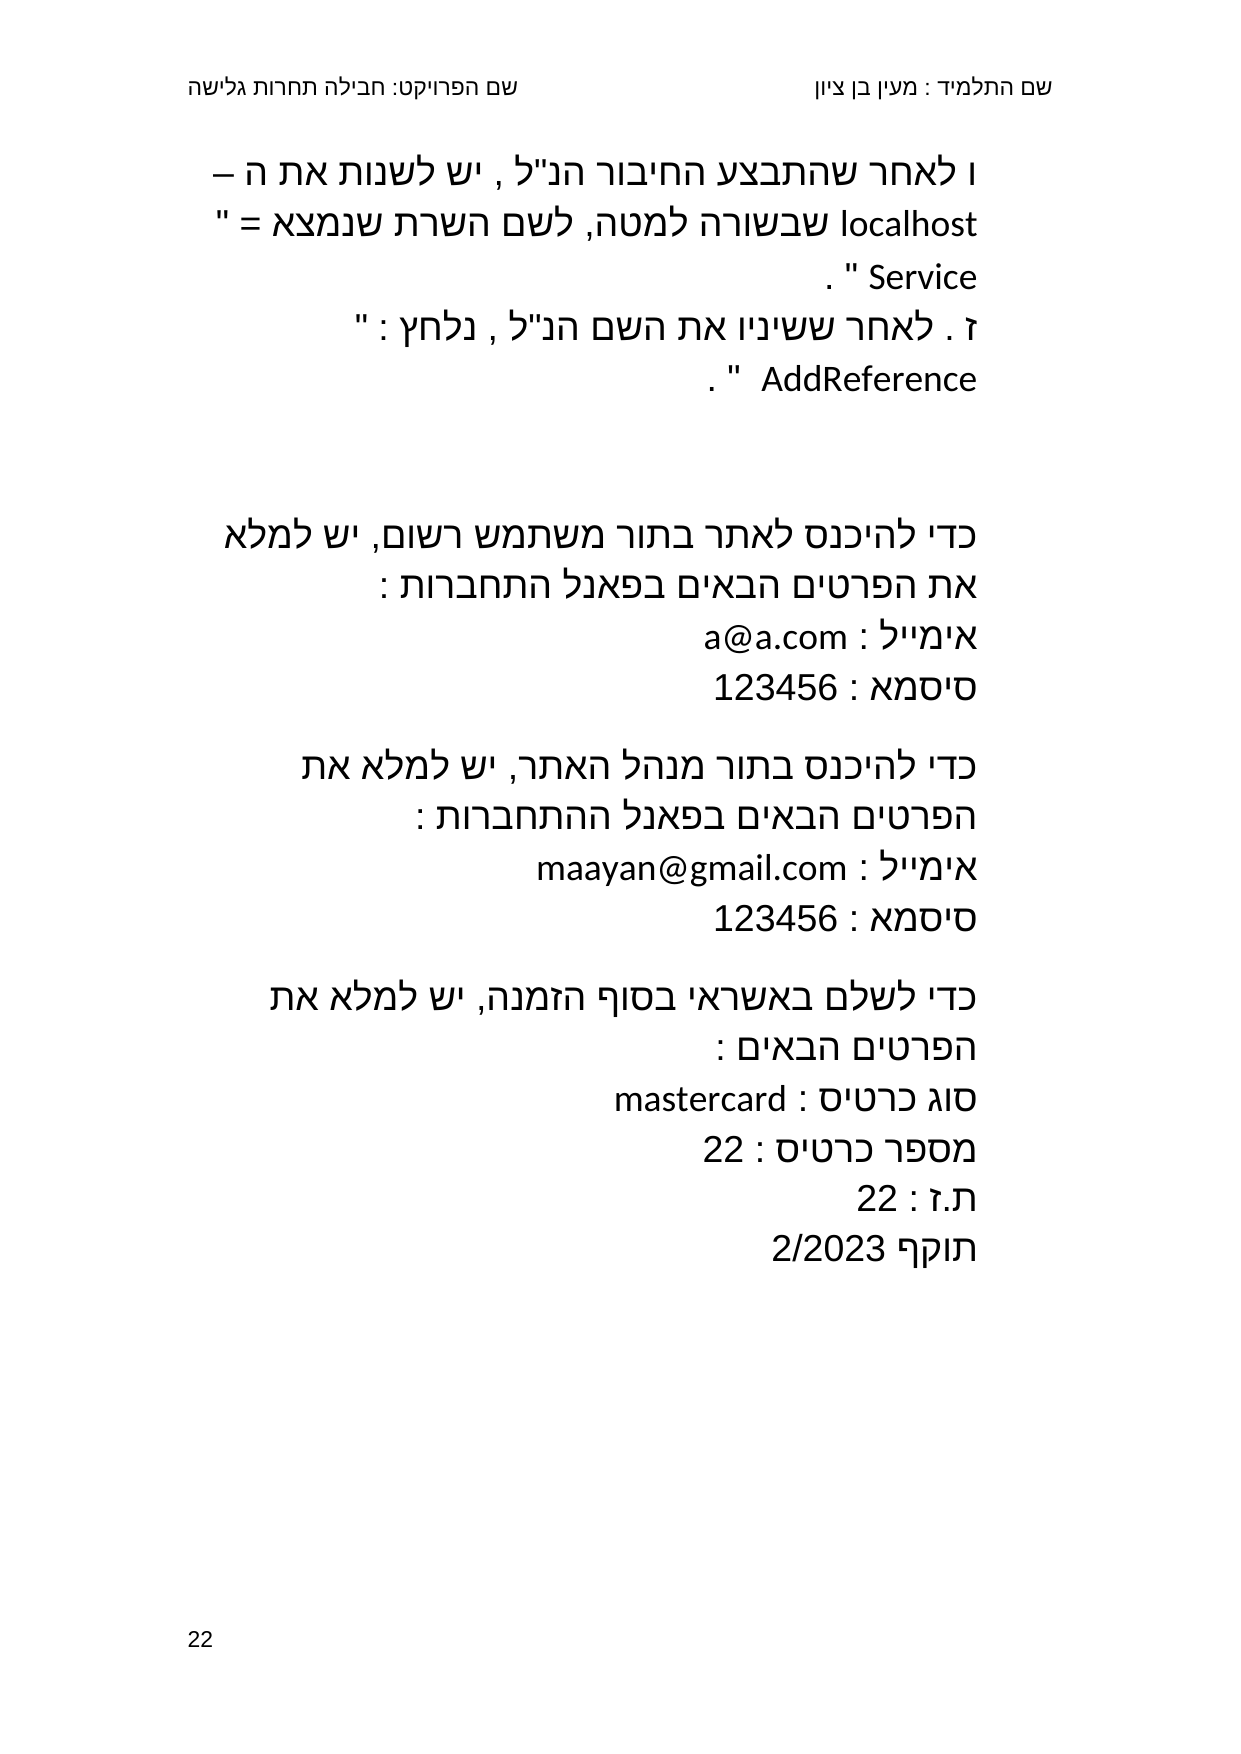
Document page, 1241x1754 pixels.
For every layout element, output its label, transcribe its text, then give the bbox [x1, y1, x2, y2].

text כדי להיכנס לאתר בתור משתמש רשום, יש למלא את הפרטים הבאים בפאנל התחברות : אימייל : a@a.com סיסמא : 123456 [187, 513, 978, 740]
text ו לאחר שהתבצע החיבור הנ"ל , יש לשנות את ה – localhost שבשורה למטה, לשם השרת שנמצא = " Service " . [187, 150, 978, 298]
text כדי לשלם באשראי בסוף הזמנה, יש למלא את הפרטים הבאים : סוג כרטיס : mastercard מספר כרטיס : 22 ת.ז : 22 תוקף 2/2023 [187, 975, 978, 1269]
text כדי להיכנס בתור מנהל האתר, יש למלא את הפרטים הבאים בפאנל ההתחברות : אימייל : maayan@gmail.com סיסמא : 123456 [187, 744, 978, 971]
text ז . לאחר ששיניו את השם הנ"ל , נלחץ : " AddReference " . [187, 305, 978, 401]
